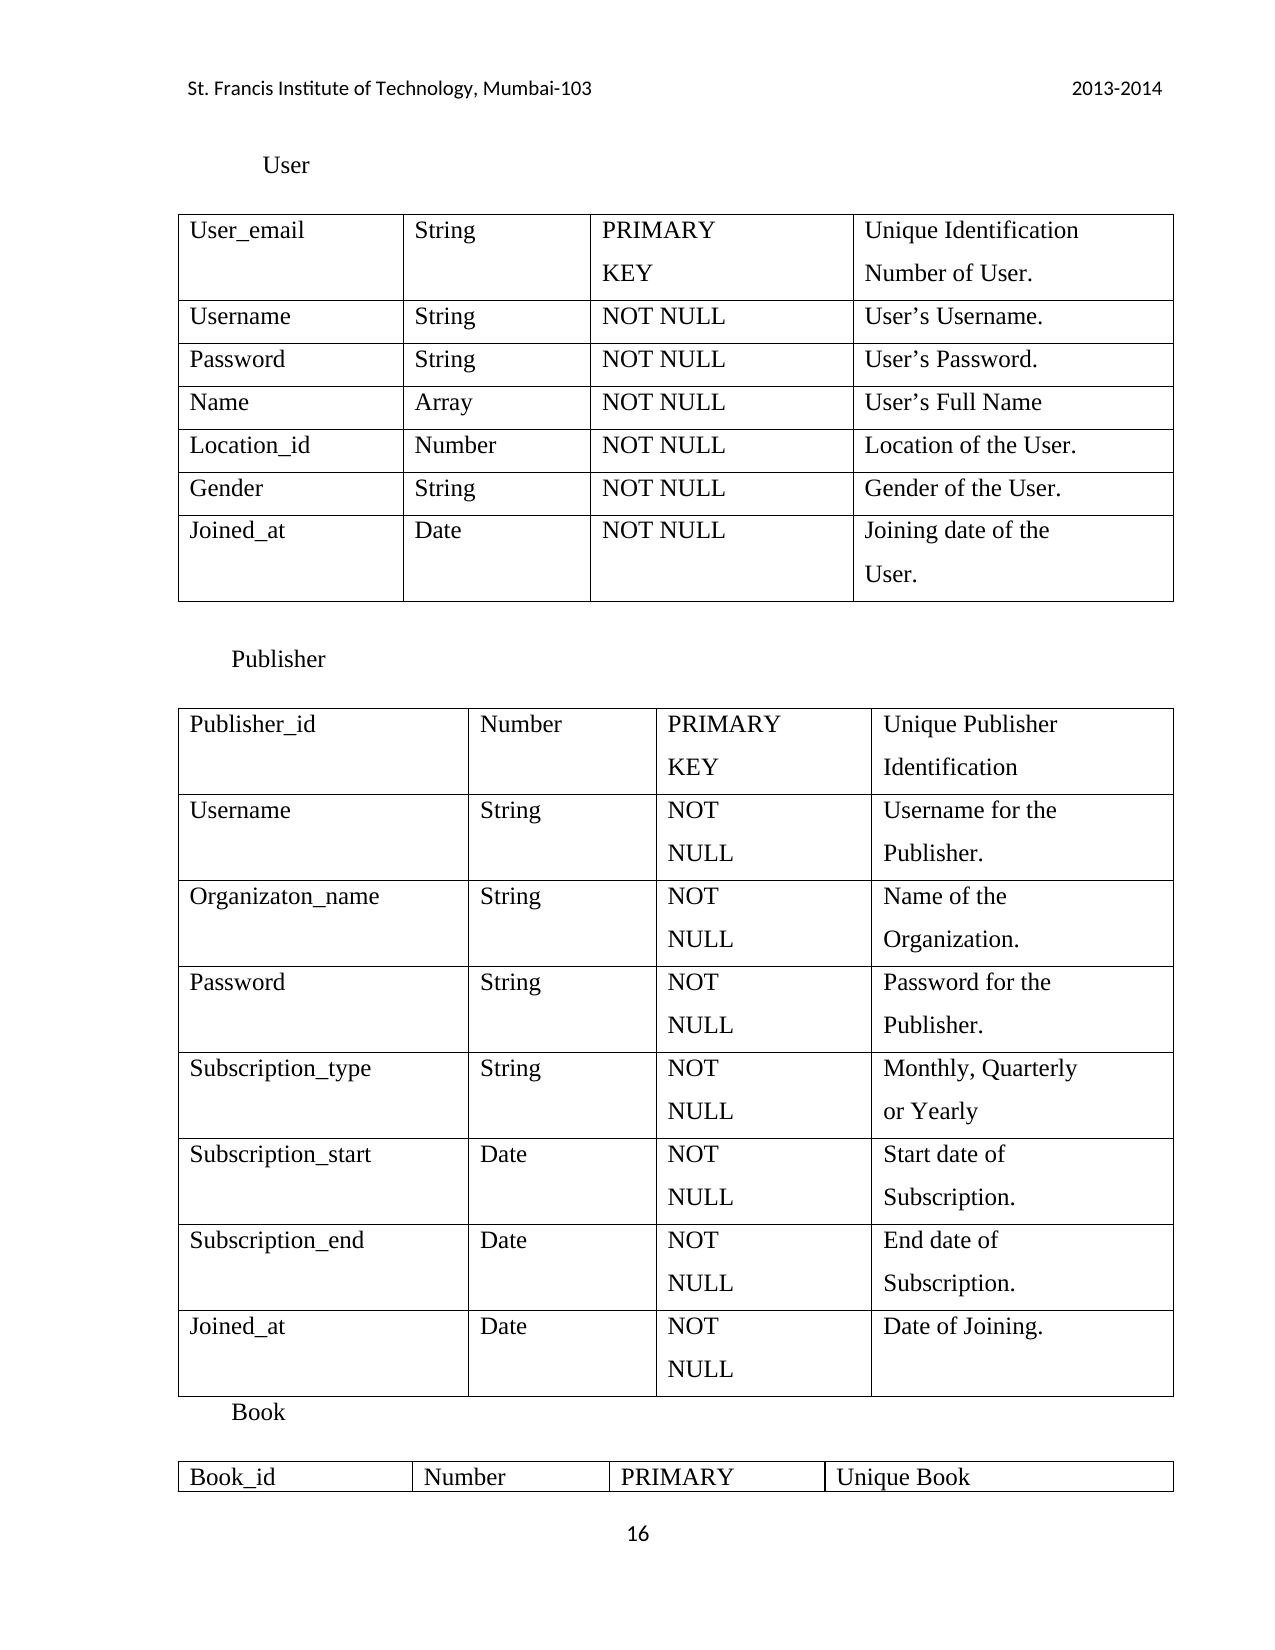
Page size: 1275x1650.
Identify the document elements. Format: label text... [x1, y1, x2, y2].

table_cell Gender [179, 473, 403, 514]
table_cell Password [179, 344, 403, 386]
table_cell Name of the Organization. [872, 881, 1173, 966]
table_cell NOT NULL [657, 1053, 871, 1138]
table_cell User’s Username. [854, 301, 1173, 343]
table_header Publisher_id [179, 709, 468, 794]
table_header Book_id [179, 1462, 412, 1491]
table_cell Username [179, 301, 403, 343]
table_cell Gender of the User. [854, 473, 1173, 514]
table_cell End date of Subscription. [872, 1225, 1173, 1310]
table_cell String [404, 301, 590, 343]
text User [187, 150, 1087, 179]
table_cell Joining date of the User. [854, 516, 1173, 601]
table_cell Start date of Subscription. [872, 1139, 1173, 1224]
table_cell String [469, 1053, 656, 1138]
table_cell Subscription_start [179, 1139, 468, 1224]
table_cell String [469, 795, 656, 880]
table_cell Date [404, 516, 590, 601]
list Book [231, 1397, 1087, 1426]
table_cell Date [469, 1311, 656, 1396]
table_header String [404, 215, 590, 300]
table_cell Password [179, 967, 468, 1052]
table_cell NOT NULL [657, 1225, 871, 1310]
table_cell Date of Joining. [872, 1311, 1173, 1396]
table_cell NOT NULL [591, 301, 853, 343]
table_cell Organizaton_name [179, 881, 468, 966]
table_header Number [413, 1462, 609, 1491]
table_cell User’s Password. [854, 344, 1173, 386]
table_cell Date [469, 1139, 656, 1224]
table_cell NOT NULL [657, 1139, 871, 1224]
table_cell Location of the User. [854, 430, 1173, 472]
table_cell NOT NULL [591, 430, 853, 472]
table_cell NOT NULL [657, 1311, 871, 1396]
table_cell String [469, 967, 656, 1052]
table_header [826, 1462, 1173, 1491]
table_header PRIMARY KEY [591, 215, 853, 300]
table_cell NOT NULL [657, 881, 871, 966]
table_cell NOT NULL [657, 967, 871, 1052]
table_header Number [469, 709, 656, 794]
table_cell Date [469, 1225, 656, 1310]
list Publisher [231, 644, 1087, 672]
table_cell String [469, 881, 656, 966]
table_cell Array [404, 387, 590, 429]
table_header Unique Identification Number of User. [854, 215, 1173, 300]
table_cell Location_id [179, 430, 403, 472]
table_header Unique Publisher Identification [872, 709, 1173, 794]
table_cell String [404, 344, 590, 386]
table_cell Joined_at [179, 516, 403, 601]
table_cell String [404, 473, 590, 514]
table_cell Username for the Publisher. [872, 795, 1173, 880]
table_cell Joined_at [179, 1311, 468, 1396]
table_cell Subscription_end [179, 1225, 468, 1310]
table_header User_email [179, 215, 403, 300]
table_cell Subscription_type [179, 1053, 468, 1138]
table_cell NOT NULL [591, 387, 853, 429]
table_header PRIMARY KEY [657, 709, 871, 794]
table_cell NOT NULL [657, 795, 871, 880]
table_cell NOT NULL [591, 473, 853, 514]
table_cell NOT NULL [591, 516, 853, 601]
table_header PRIMARY KEY [610, 1462, 824, 1491]
table_cell Monthly, Quarterly or Yearly [872, 1053, 1173, 1138]
table_cell Name [179, 387, 403, 429]
table_cell Username [179, 795, 468, 880]
table_cell NOT NULL [591, 344, 853, 386]
table_cell User’s Full Name [854, 387, 1173, 429]
table_cell Password for the Publisher. [872, 967, 1173, 1052]
table_cell Number [404, 430, 590, 472]
